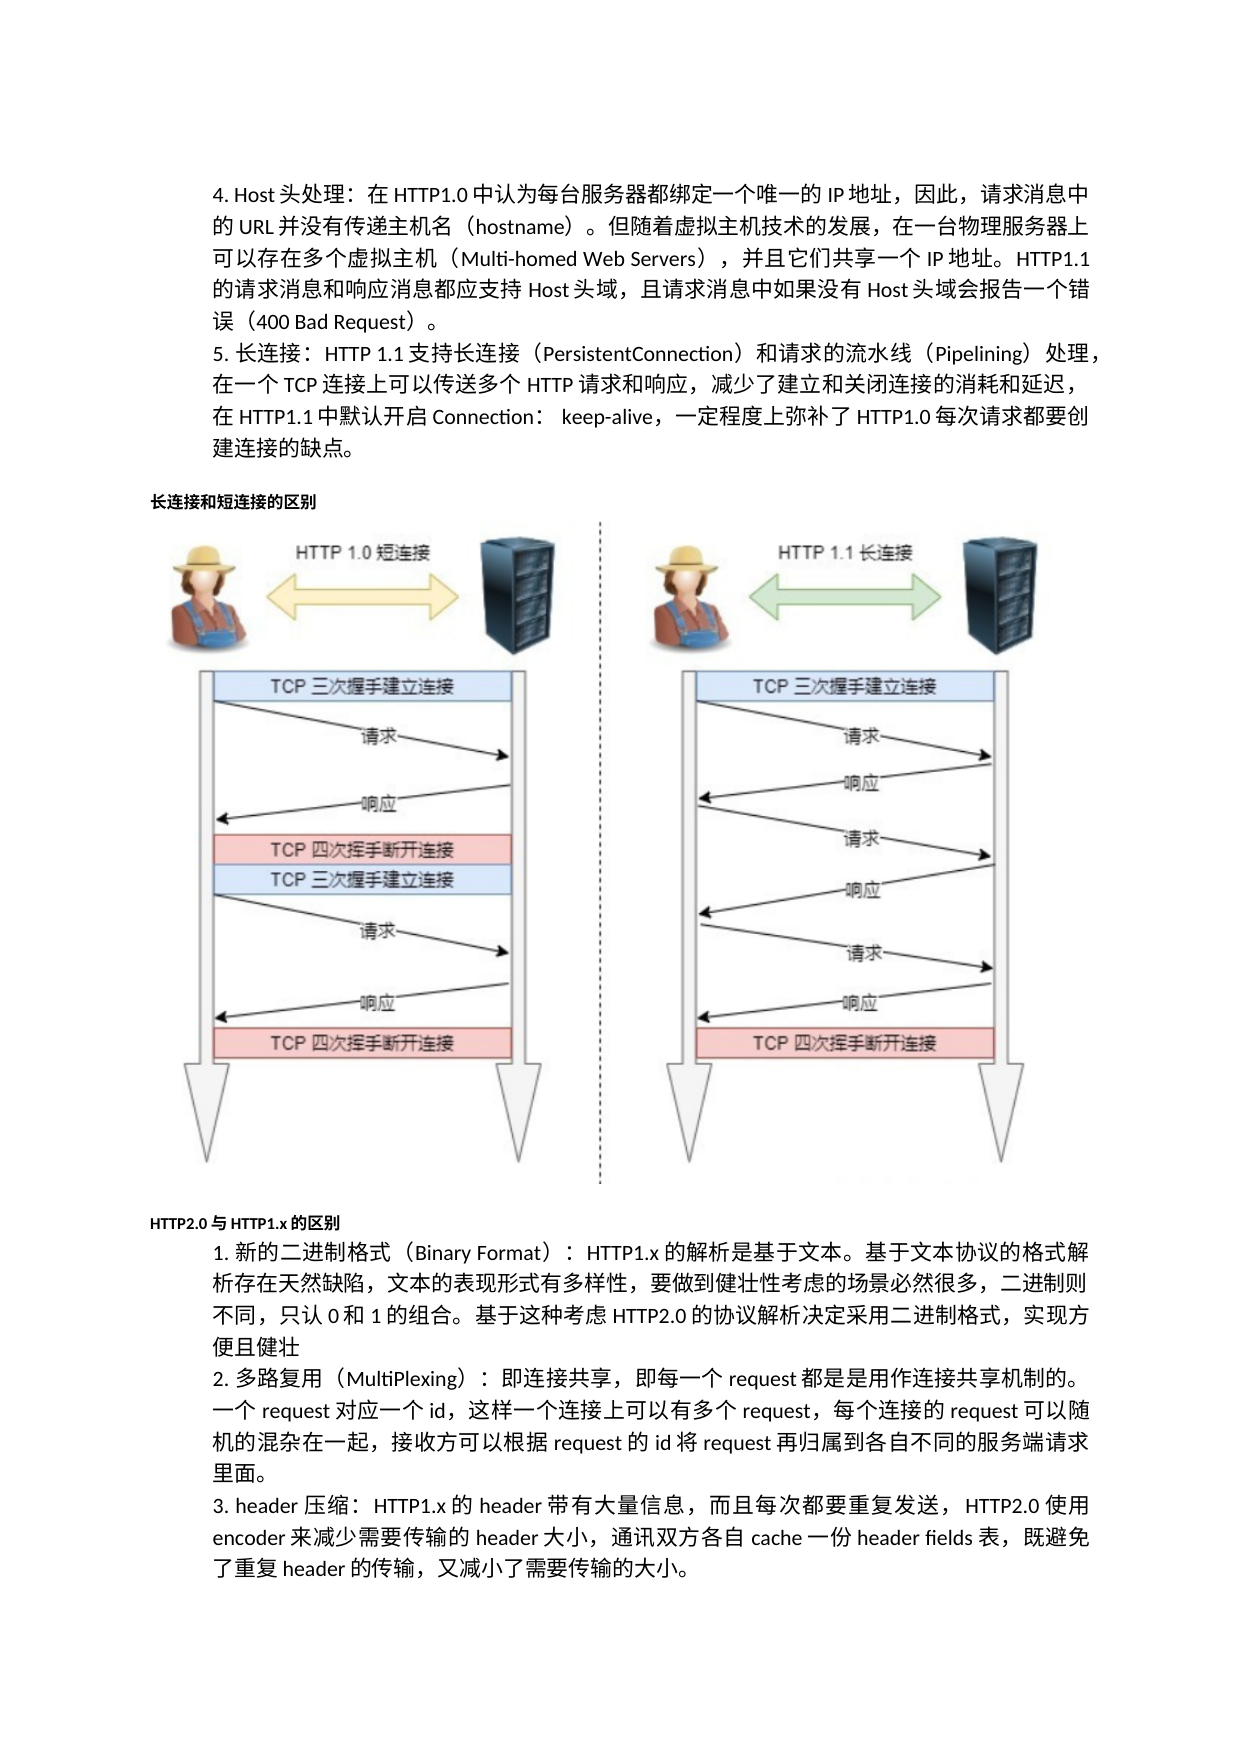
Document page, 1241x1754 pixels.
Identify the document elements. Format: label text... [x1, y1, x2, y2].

text 5. 长连接：HTTP 1.1支持长连接（PersistentConnection）和请求的流水线（Pipelining）处理，在一个TCP连接上可以传送多个HTTP请求和响应，减少了建立和关闭连接的消耗和延迟，在HTTP1.1中默认开启Connection： keep-alive，一定程度上弥补了HTTP1.0每次请求都要创建连接的缺点。 [212, 336, 1090, 462]
text 4. Host头处理：在HTTP1.0中认为每台服务器都绑定一个唯一的IP地址，因此，请求消息中的URL并没有传递主机名（hostname）。但随着虚拟主机技术的发展，在一台物理服务器上可以存在多个虚拟主机（Multi-homed Web Servers），并且它们共享一个IP地址。HTTP1.1的请求消息和响应消息都应支持Host头域，且请求消息中如果没有Host头域会报告一个错误（400 Bad Request）。 [212, 177, 1090, 336]
text 2. 多路复用（MultiPlexing）：即连接共享，即每一个request都是是用作连接共享机制的。一个request对应一个id，这样一个连接上可以有多个request，每个连接的request可以随机的混杂在一起，接收方可以根据request的 id将request再归属到各自不同的服务端请求里面。 [212, 1361, 1090, 1488]
text 长连接和短连接的区别 [150, 489, 1090, 513]
picture [150, 513, 1091, 1184]
text 3. header压缩：HTTP1.x的header带有大量信息，而且每次都要重复发送，HTTP2.0使用encoder来减少需要传输的header大小，通讯双方各自cache一份header fields表，既避免了重复header的传输，又减小了需要传输的大小。 [212, 1488, 1090, 1583]
text HTTP2.0与HTTP1.x的区别 [150, 1210, 1090, 1234]
text 1. 新的二进制格式（Binary Format）：HTTP1.x的解析是基于文本。基于文本协议的格式解析存在天然缺陷，文本的表现形式有多样性，要做到健壮性考虑的场景必然很多，二进制则不同，只认0和1的组合。基于这种考虑HTTP2.0的协议解析决定采用二进制格式，实现方便且健壮 [212, 1234, 1090, 1361]
